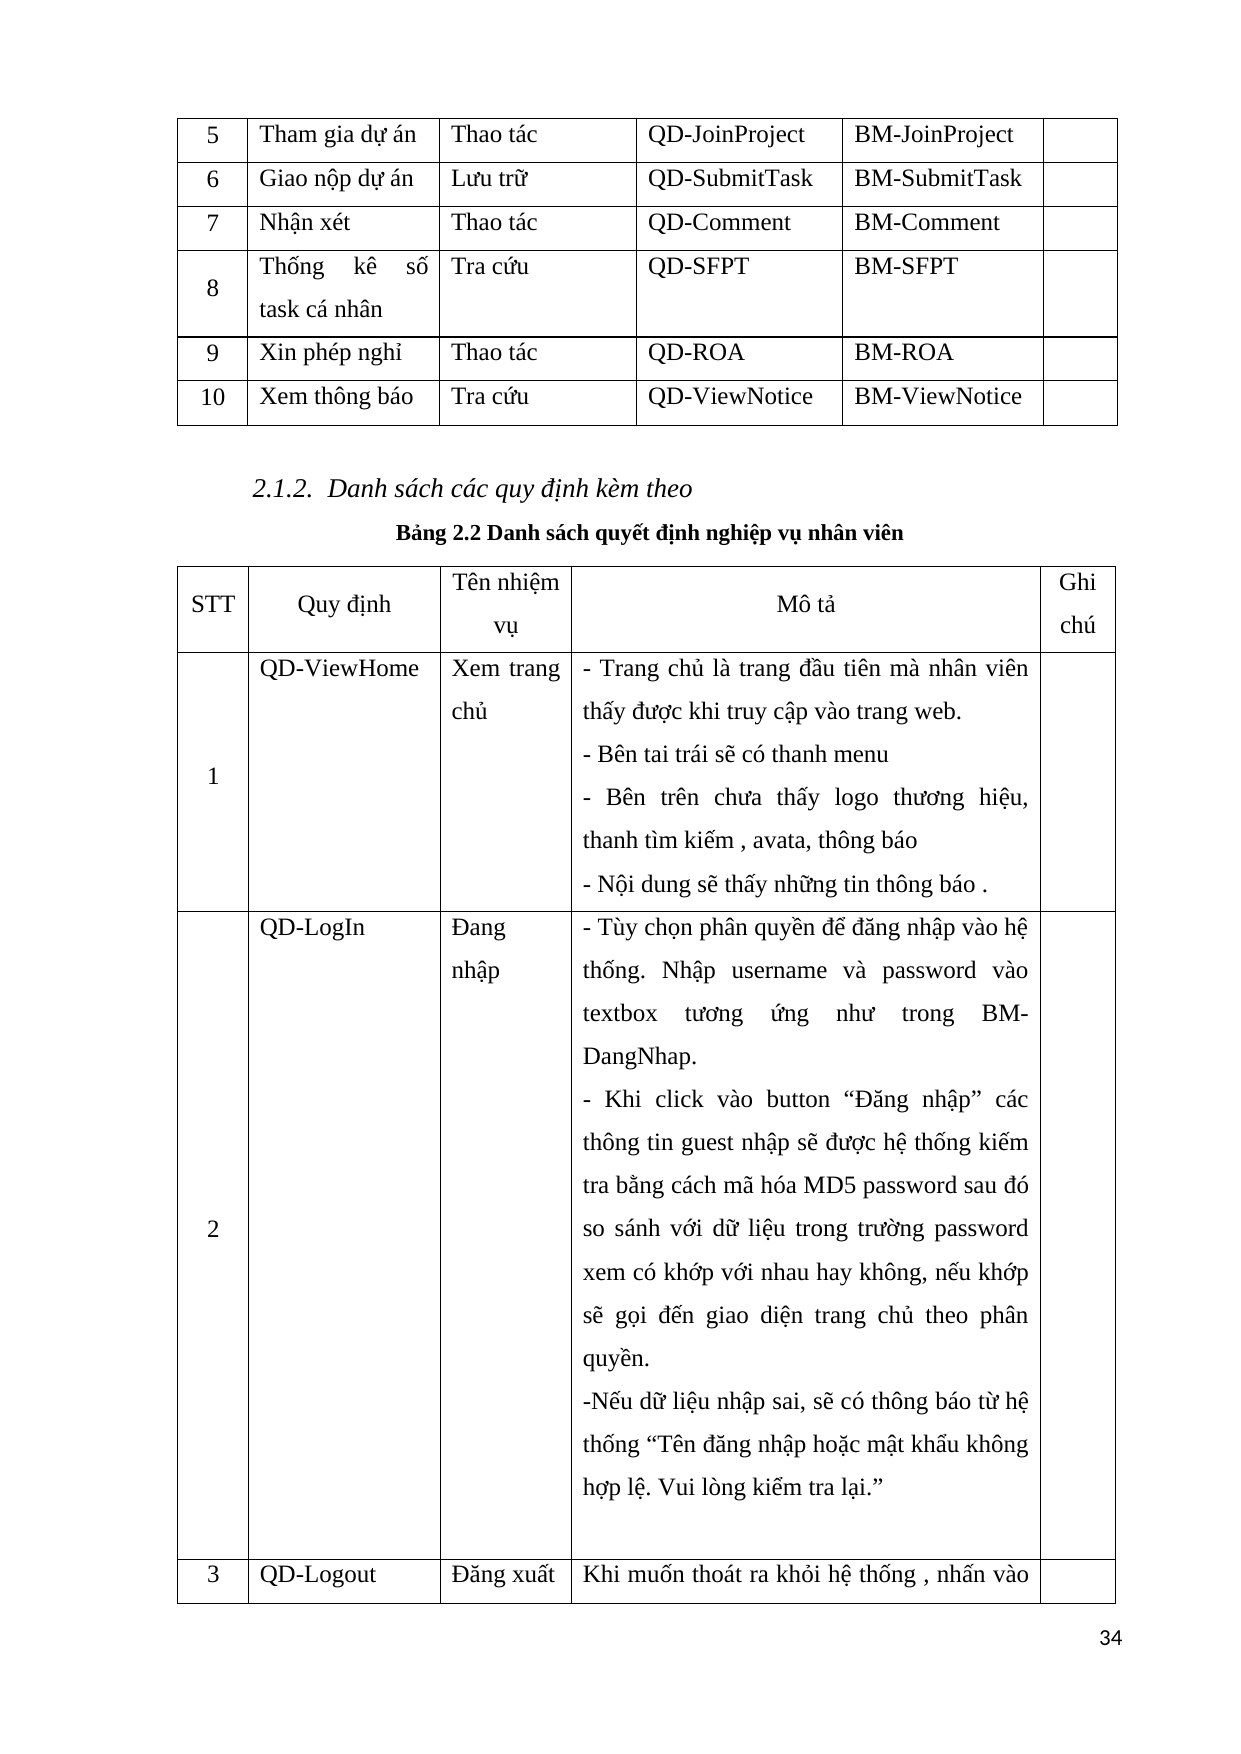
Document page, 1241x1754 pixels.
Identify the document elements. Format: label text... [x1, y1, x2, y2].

table_cell Xin phép nghỉ [248, 338, 439, 380]
table_cell QD-SFPT [637, 251, 842, 336]
table_cell 5 [178, 119, 247, 162]
table_cell [1044, 119, 1117, 162]
table_cell Lưu trữ [440, 163, 636, 206]
table_cell QD-Logout [249, 1560, 440, 1602]
table_cell - Tùy chọn phân quyền để đăng nhập vào hệ thống. Nhập username và password vào textbox tương ứng như trong BM-DangNhap. - Khi click vào button “Đăng nhập” các thông tin guest nhập sẽ được hệ thống kiếm tra bằng cách mã hóa MD5 password sau đó so sánh với dữ liệu trong trường password xem có khớp với nhau hay không, nếu khớp sẽ gọi đến giao diện trang chủ theo phân quyền. -Nếu dữ liệu nhập sai, sẽ có thông báo từ hệ thống “Tên đăng nhập hoặc mật khẩu không hợp lệ. Vui lòng kiểm tra lại.” [572, 912, 1040, 1558]
table_cell BM-ViewNotice [843, 381, 1043, 424]
table_cell Nhận xét [248, 207, 439, 250]
table_cell [1044, 251, 1117, 336]
table_cell QD-LogIn [249, 912, 440, 1558]
table_cell Tra cứu [440, 251, 636, 336]
table_cell Đang nhập [441, 912, 571, 1558]
table_cell BM-JoinProject [843, 119, 1043, 162]
table_cell [1044, 163, 1117, 206]
table_cell Tham gia dự án [248, 119, 439, 162]
table_cell 2 [178, 912, 248, 1558]
table_cell QD-SubmitTask [637, 163, 842, 206]
table_cell - Trang chủ là trang đầu tiên mà nhân viên thấy được khi truy cập vào trang web. - Bên tai trái sẽ có thanh menu - Bên trên chưa thấy logo thương hiệu, thanh tìm kiếm , avata, thông báo - Nội dung sẽ thấy những tin thông báo . [572, 653, 1040, 911]
table_cell QD-Comment [637, 207, 842, 250]
table_header Ghi chú [1041, 567, 1115, 652]
table_header Tên nhiệm vụ [441, 567, 571, 652]
table_cell QD-ROA [637, 338, 842, 380]
table_cell 1 [178, 653, 248, 911]
table_cell Thao tác [440, 207, 636, 250]
table_cell Thống kê số task cá nhân [248, 251, 439, 336]
table_cell QD-JoinProject [637, 119, 842, 162]
table_cell Xem thông báo [248, 381, 439, 424]
table_cell Đăng xuất [441, 1560, 571, 1602]
table_cell [1041, 653, 1115, 911]
table_cell [1041, 1560, 1115, 1602]
text Bảng 2.2 Danh sách quyết định nghiệp vụ nhân viên [177, 519, 1122, 545]
table_cell BM-Comment [843, 207, 1043, 250]
table_cell BM-SFPT [843, 251, 1043, 336]
table_cell 9 [178, 338, 247, 380]
table_cell QD-ViewNotice [637, 381, 842, 424]
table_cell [572, 1560, 1040, 1602]
table_cell BM-SubmitTask [843, 163, 1043, 206]
table_cell [1044, 381, 1117, 424]
table_cell 10 [178, 381, 247, 424]
table_cell 7 [178, 207, 247, 250]
table_header Mô tả [572, 567, 1040, 652]
table_cell 3 [178, 1560, 248, 1602]
table_cell Xem trang chủ [441, 653, 571, 911]
table_cell [1044, 207, 1117, 250]
table_cell Tra cứu [440, 381, 636, 424]
table_cell [1041, 912, 1115, 1558]
table_header Quy định [249, 567, 440, 652]
table_cell 8 [178, 251, 247, 336]
table_cell Giao nộp dự án [248, 163, 439, 206]
table_header STT [178, 567, 248, 652]
list Danh sách các quy định kèm theo [252, 472, 1122, 503]
table_cell QD-ViewHome [249, 653, 440, 911]
table_cell [1044, 338, 1117, 380]
table_cell 6 [178, 163, 247, 206]
table_cell Thao tác [440, 338, 636, 380]
table_cell Thao tác [440, 119, 636, 162]
table_cell BM-ROA [843, 338, 1043, 380]
